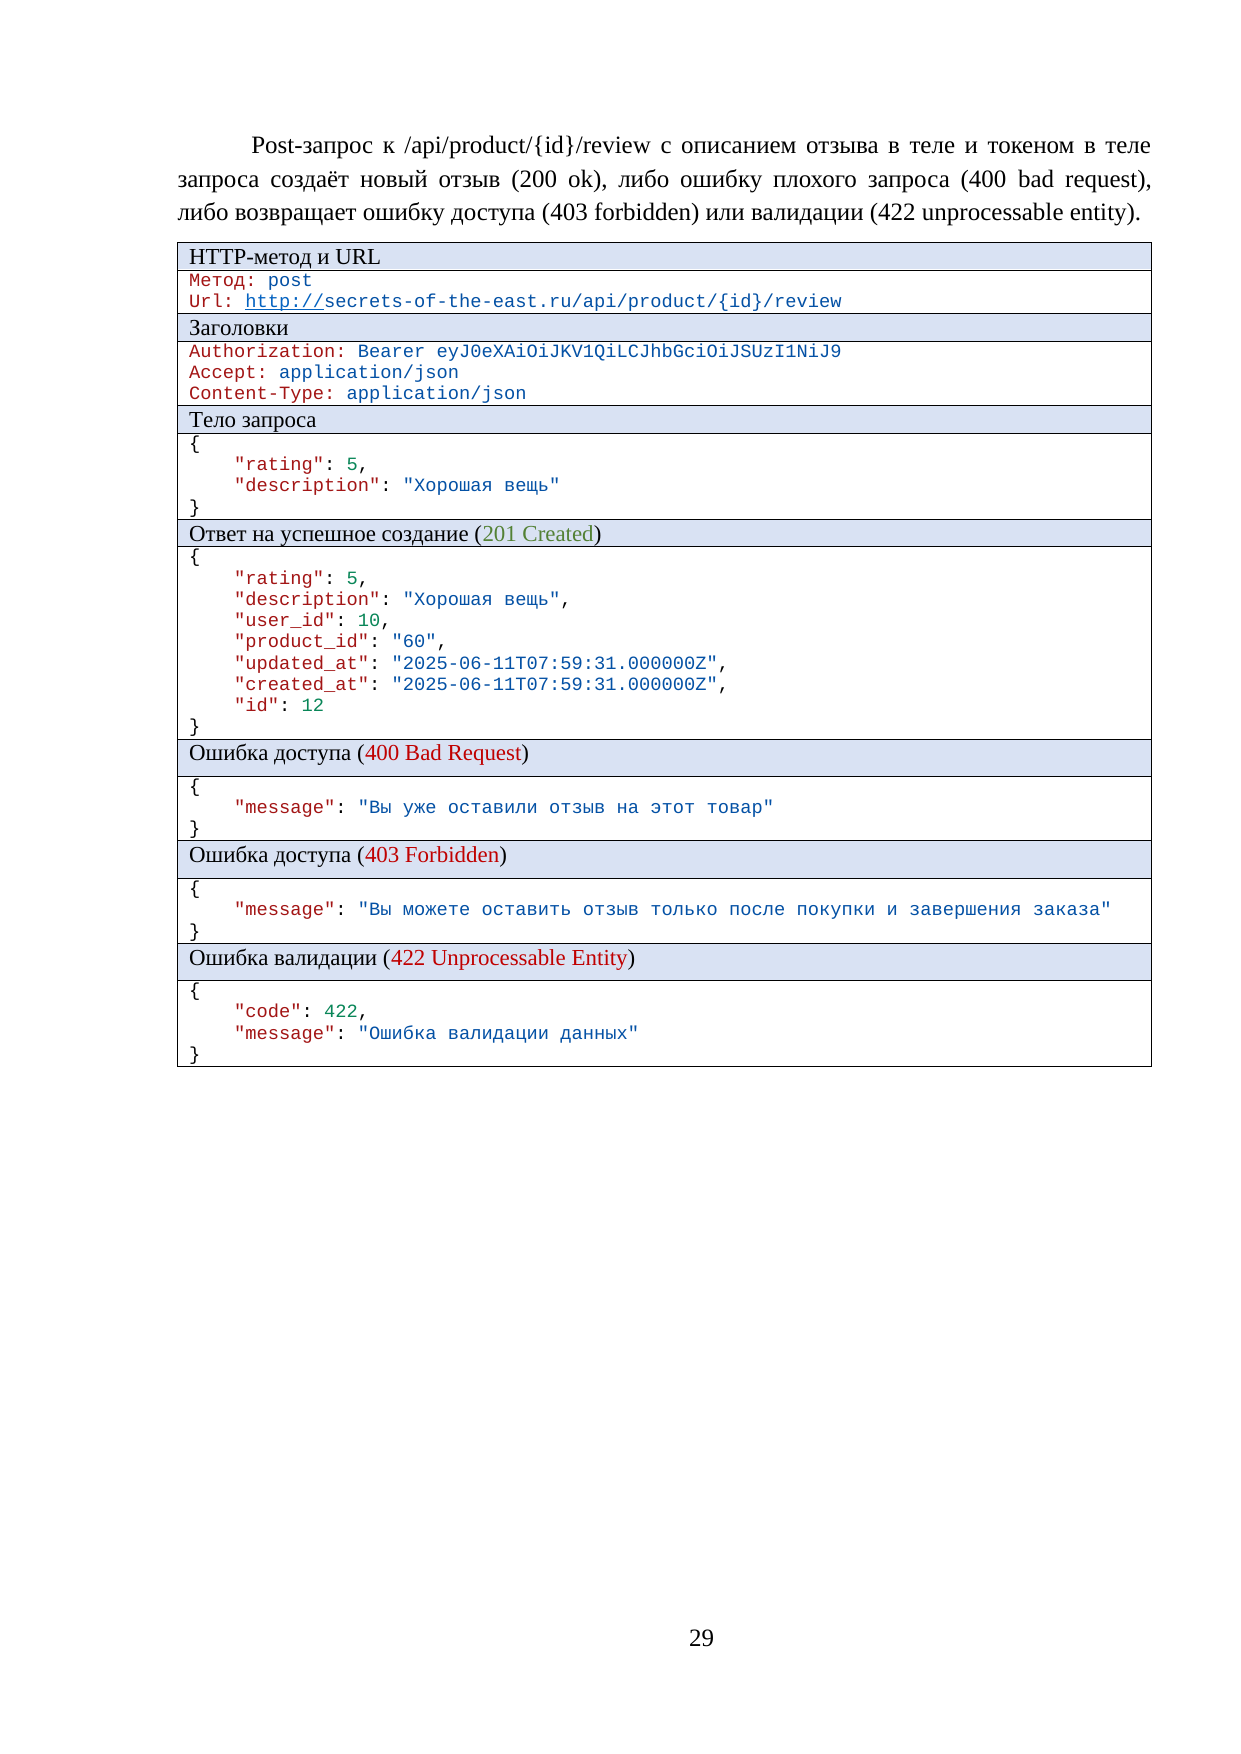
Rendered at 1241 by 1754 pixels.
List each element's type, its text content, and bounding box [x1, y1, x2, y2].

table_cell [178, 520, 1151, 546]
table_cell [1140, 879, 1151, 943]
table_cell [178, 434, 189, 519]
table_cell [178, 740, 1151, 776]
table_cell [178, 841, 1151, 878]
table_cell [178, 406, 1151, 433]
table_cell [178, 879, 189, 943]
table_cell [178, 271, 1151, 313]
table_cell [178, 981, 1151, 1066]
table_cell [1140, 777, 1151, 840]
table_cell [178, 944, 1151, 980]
text Post-запрос к /api/product/{id}/review с описанием отзыва в теле и токеном в теле запроса создаёт новый отзыв (200 ok), либо ошибку плохого запроса (400 bad request), либо возвращает ошибку доступа (403 forbidden) или валидации (422 unprocessable entity). [177, 131, 1152, 225]
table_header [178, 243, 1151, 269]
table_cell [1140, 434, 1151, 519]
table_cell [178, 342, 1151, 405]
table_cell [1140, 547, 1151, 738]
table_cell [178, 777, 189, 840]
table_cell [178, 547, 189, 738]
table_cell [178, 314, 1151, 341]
